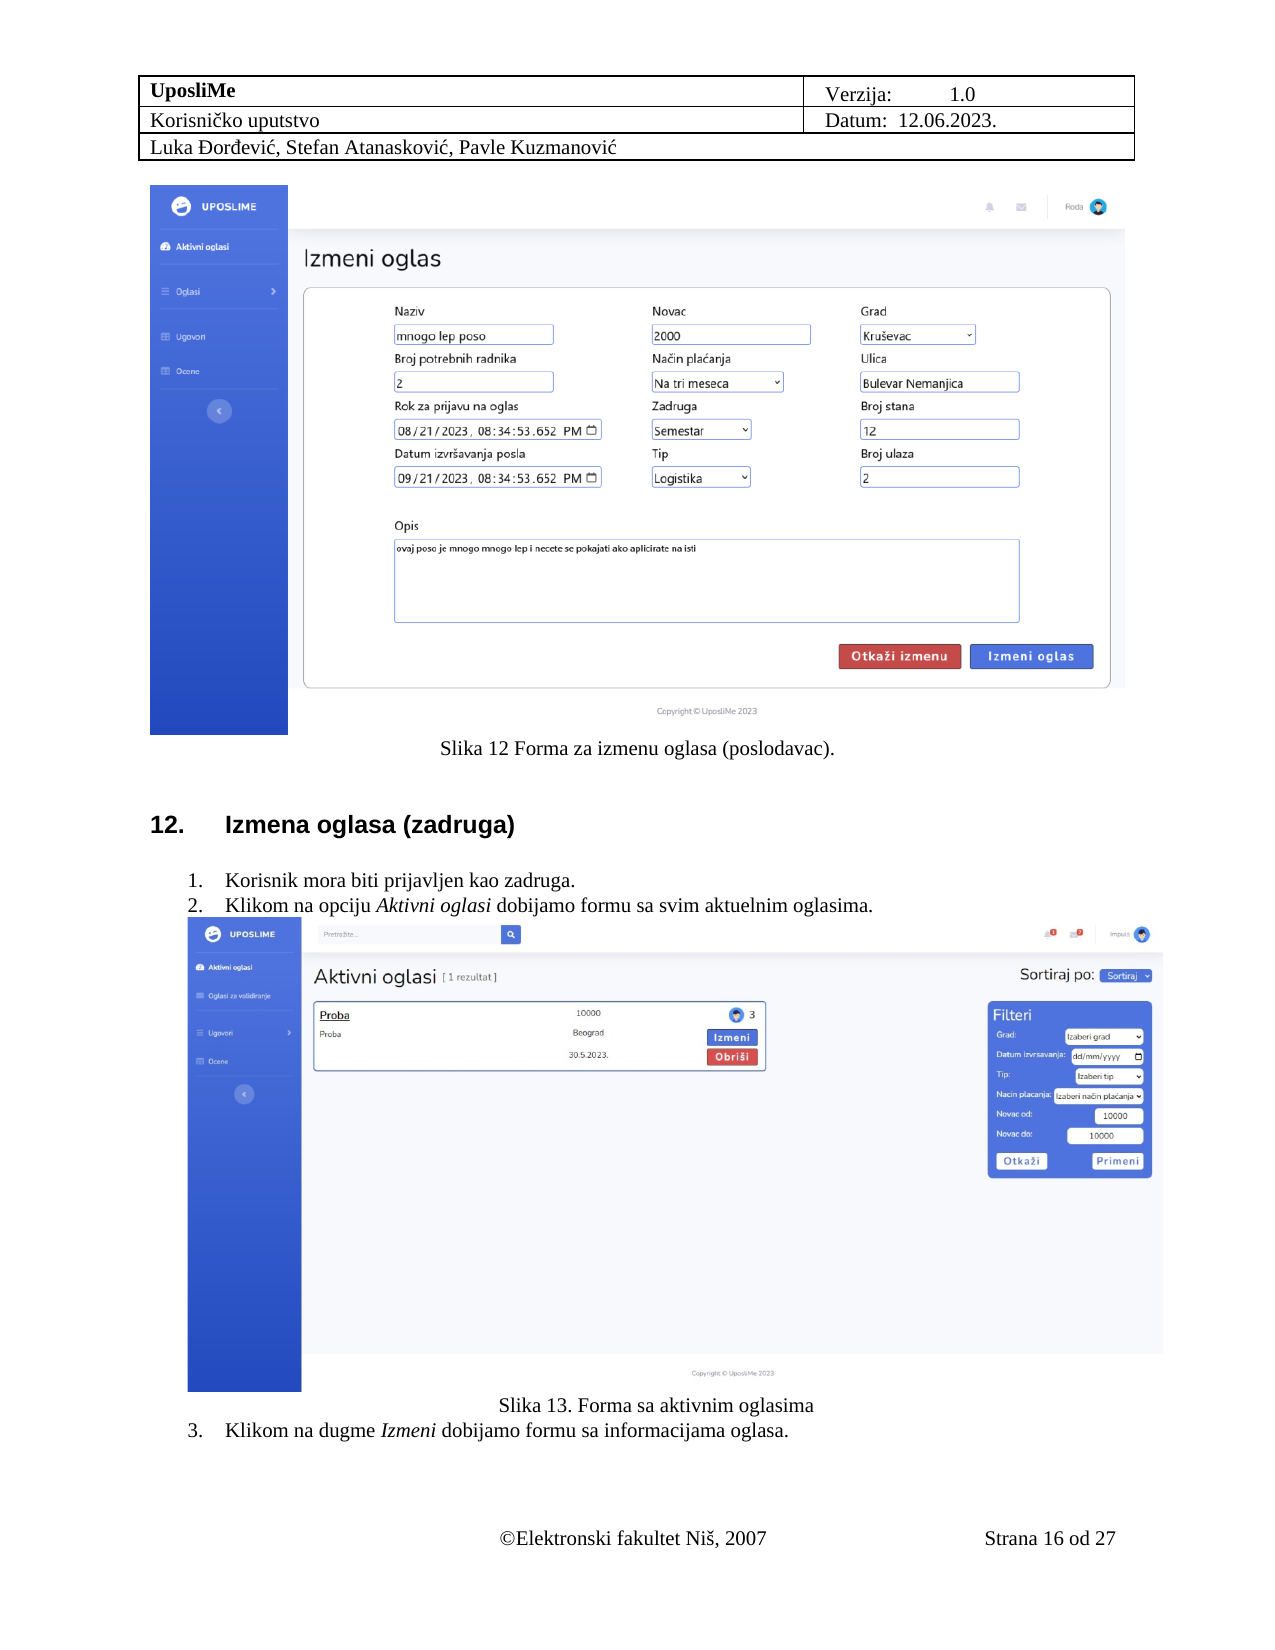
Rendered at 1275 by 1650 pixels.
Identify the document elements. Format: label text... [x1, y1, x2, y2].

list Korisnik mora biti prijavljen kao zadruga. [187, 867, 1125, 892]
picture [150, 185, 1125, 735]
text 12. Izmena oglasa (zadruga) [150, 810, 1125, 838]
text Slika 12 Forma za izmenu oglasa (poslodavac). [150, 735, 1125, 760]
text Slika 13. Forma sa aktivnim oglasima [187, 1392, 1125, 1417]
list Klikom na dugme Izmeni dobijamo formu sa informacijama oglasa. [187, 1417, 1125, 1442]
picture [187, 917, 1164, 1392]
list Klikom na opciju Aktivni oglasi dobijamo formu sa svim aktuelnim oglasima. [187, 892, 1125, 917]
